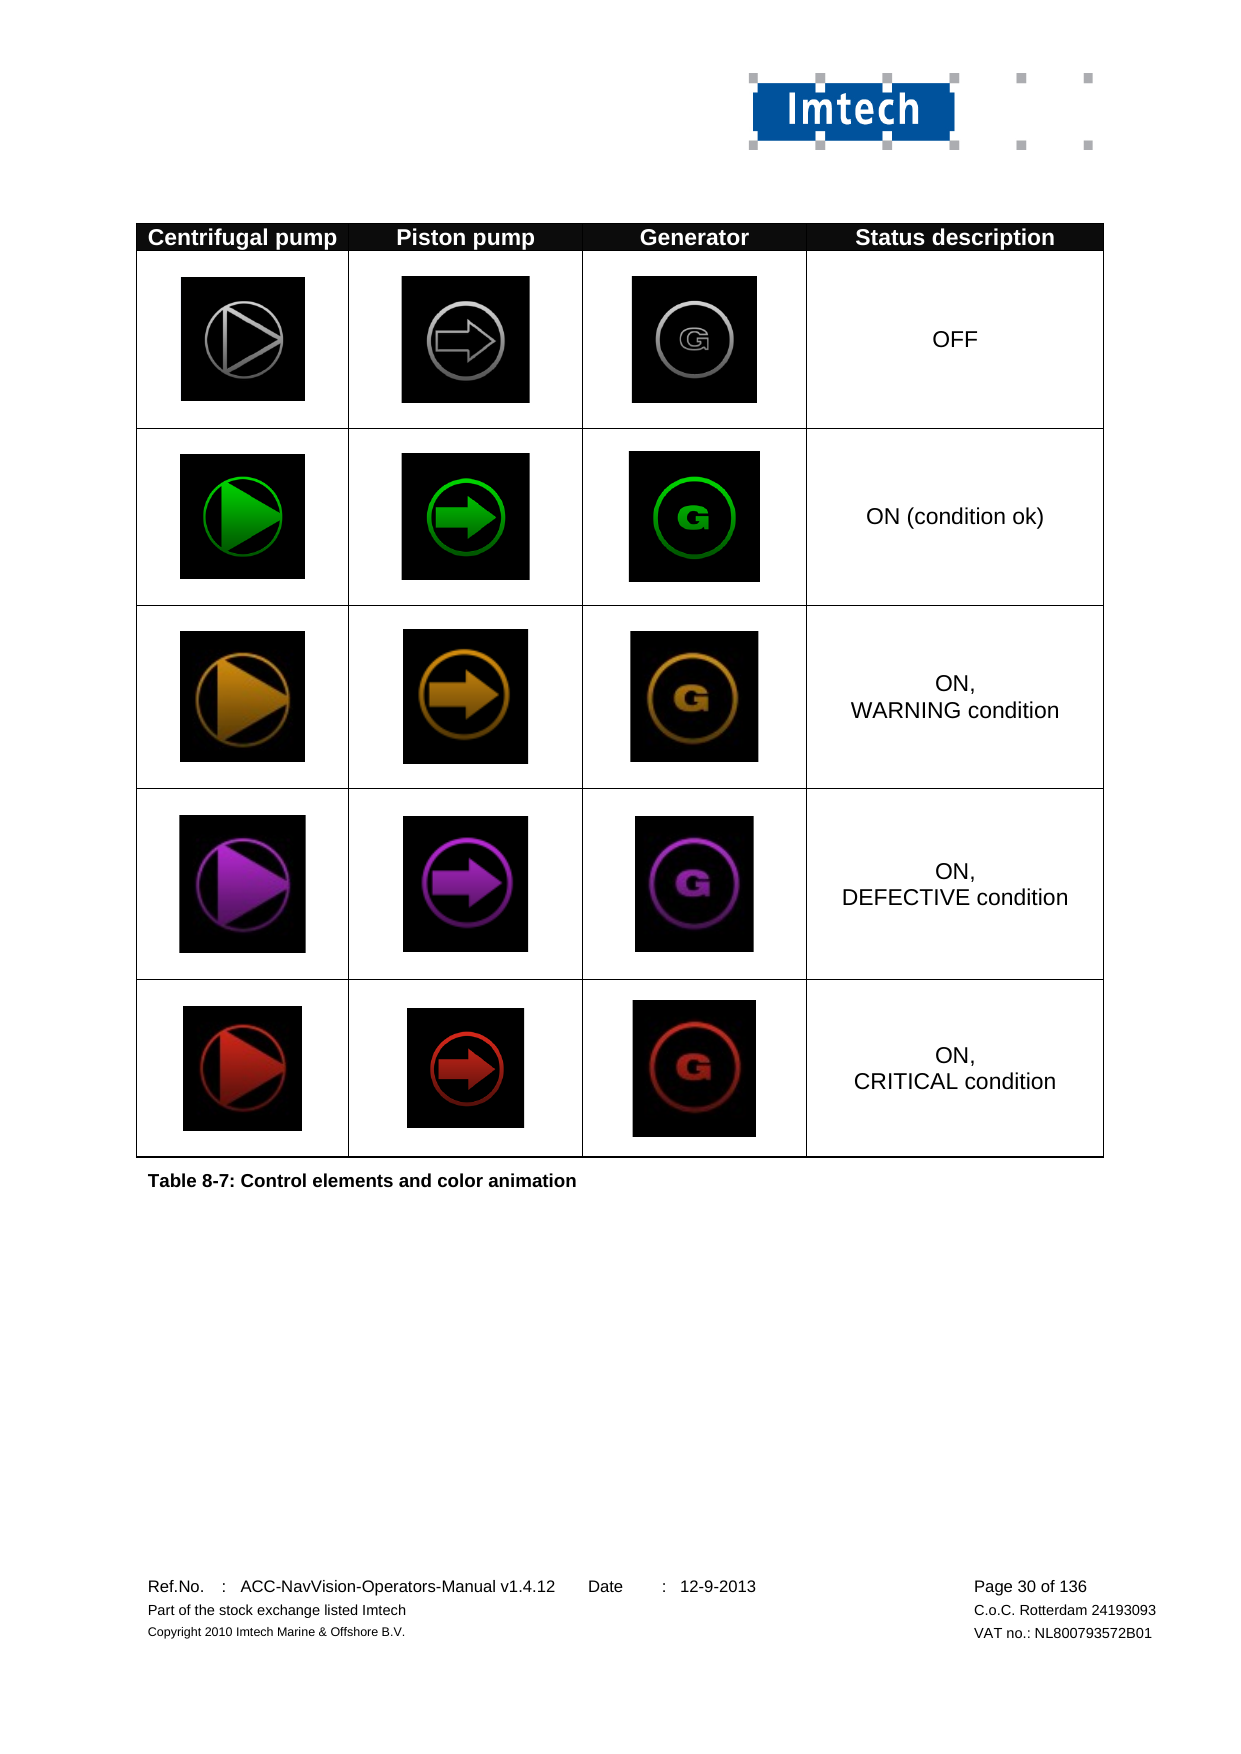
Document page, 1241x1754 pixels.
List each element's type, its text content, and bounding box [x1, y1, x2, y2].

table_cell [583, 251, 806, 427]
picture [180, 277, 305, 401]
picture [631, 276, 757, 403]
picture [403, 816, 529, 952]
picture [183, 1006, 302, 1131]
picture [180, 454, 305, 579]
table_cell [349, 251, 582, 427]
picture [401, 453, 530, 580]
picture [401, 276, 530, 403]
table_header Piston pump [349, 224, 582, 250]
table_cell [349, 606, 582, 788]
table_cell [137, 789, 348, 979]
table_header Centrifugal pump [137, 224, 348, 250]
table_cell [583, 789, 806, 979]
table_cell [583, 606, 806, 788]
picture [403, 629, 529, 764]
picture [748, 73, 1093, 150]
table_cell ON, DEFECTIVE condition [807, 789, 1103, 979]
picture [628, 451, 760, 582]
picture [407, 1008, 525, 1128]
table_cell ON, CRITICAL condition [807, 980, 1103, 1156]
table_cell [137, 606, 348, 788]
text Table 8-7: Control elements and color animation [148, 1170, 1093, 1192]
table_cell [583, 980, 806, 1156]
picture [630, 631, 759, 762]
picture [632, 1000, 756, 1137]
picture [180, 631, 305, 762]
table_cell [349, 789, 582, 979]
table_cell ON, WARNING condition [807, 606, 1103, 788]
table_cell [349, 980, 582, 1156]
table_header Generator [583, 224, 806, 250]
table_cell OFF [807, 251, 1103, 427]
table_cell ON (condition ok) [807, 429, 1103, 604]
picture [179, 815, 306, 953]
table_cell [137, 251, 348, 427]
table_cell [583, 429, 806, 604]
table_cell [137, 980, 348, 1156]
table_cell [137, 429, 348, 604]
table_cell [349, 429, 582, 604]
table_header Status description [807, 224, 1103, 250]
picture [635, 816, 754, 952]
